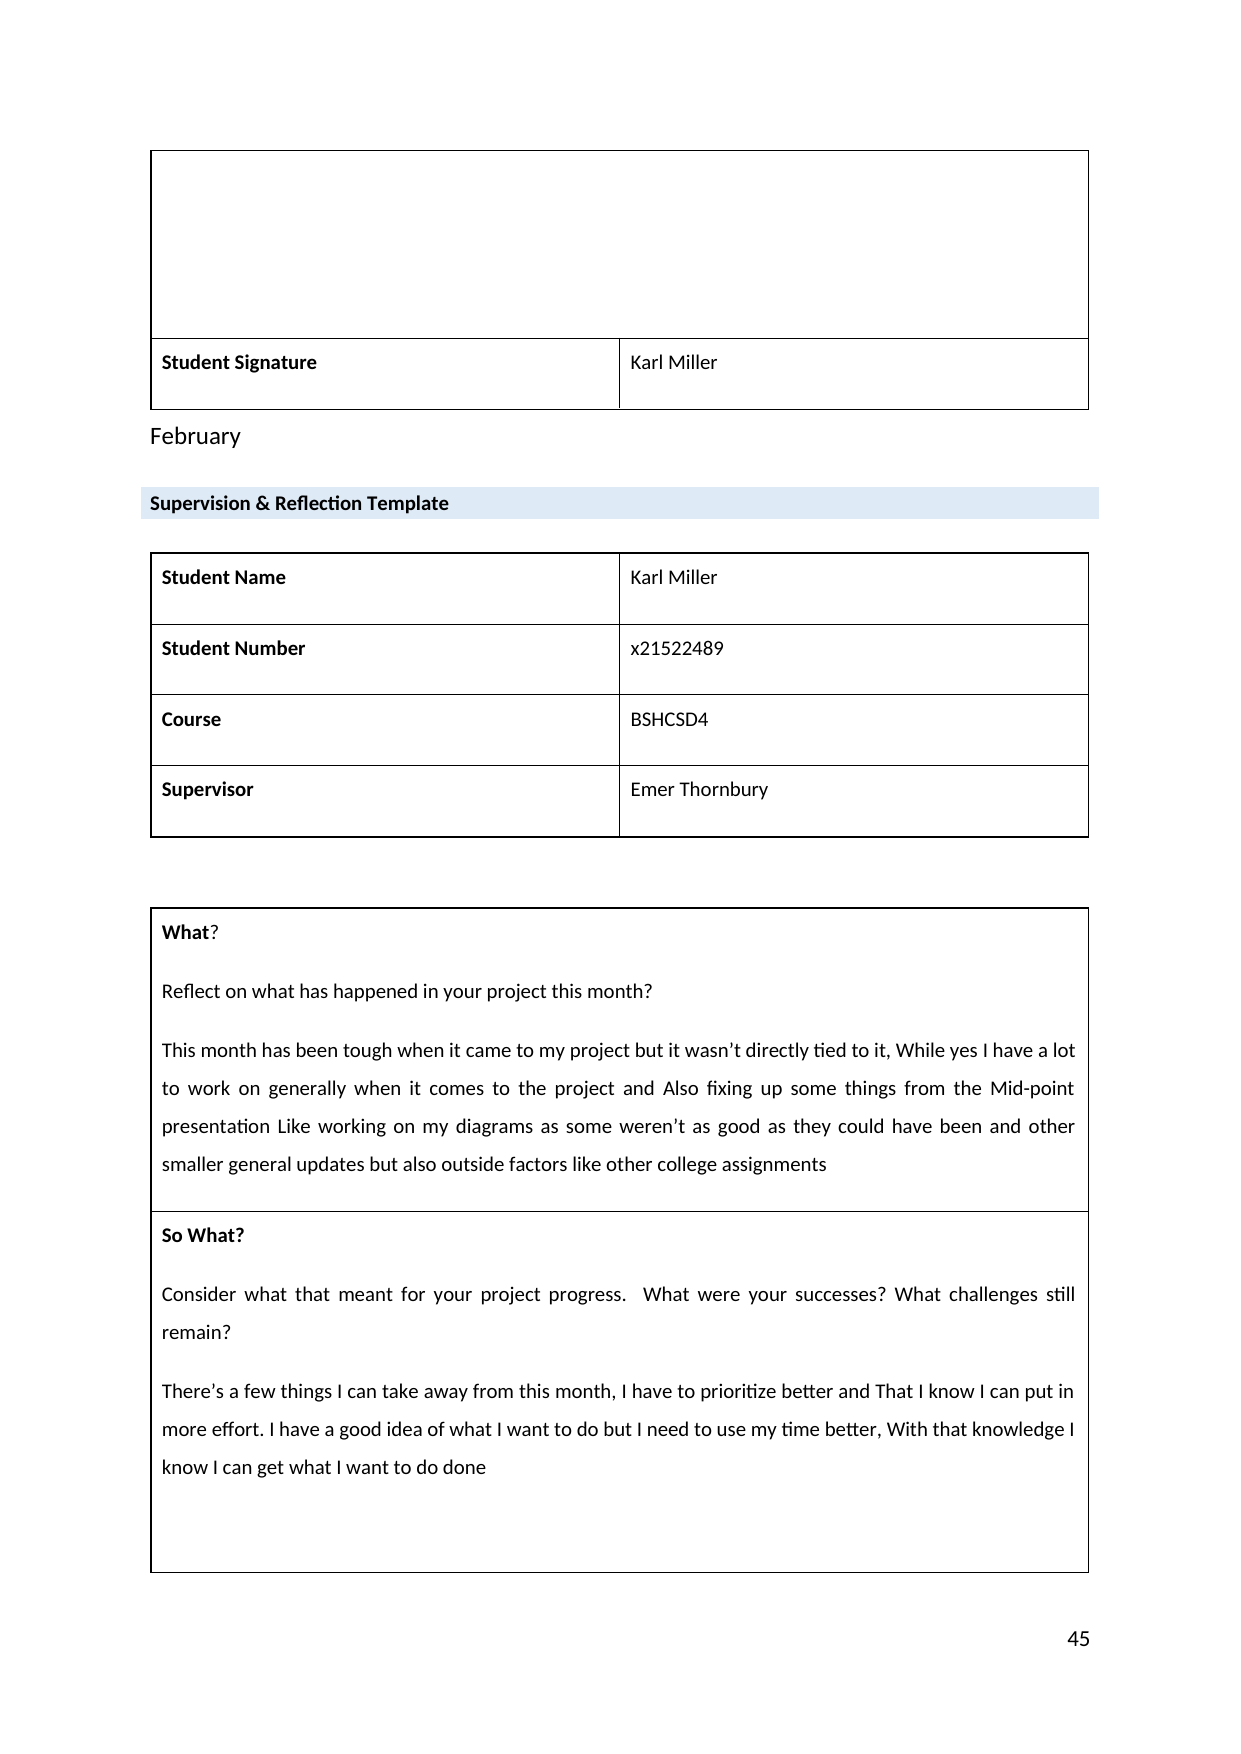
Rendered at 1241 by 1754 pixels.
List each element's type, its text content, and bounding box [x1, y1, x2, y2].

text Supervision & Reflection Template [141, 487, 1099, 519]
table_cell Student Number [152, 625, 619, 694]
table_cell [152, 151, 1088, 338]
table_header Student Name [152, 554, 619, 623]
table_cell Student Signature [152, 339, 619, 408]
table_cell Supervisor [152, 766, 619, 836]
table_cell BSHCSD4 [620, 695, 1088, 765]
table_cell Karl Miller [620, 339, 1088, 408]
table_cell x21522489 [620, 625, 1088, 694]
table_cell Emer Thornbury [620, 766, 1088, 836]
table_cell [152, 1212, 1088, 1572]
table_header What? Reflect on what has happened in your project this month? This month has been tough when it came to my project but it wasn’t directly tied to it, While yes I have a lot to work on generally when it comes to the project and Also fixing up some things from the Mid-point presentation Like working on my diagrams as some weren’t as good as they could have been and other smaller general updates but also outside factors like other college assignments [152, 909, 1088, 1211]
table_header Karl Miller [620, 554, 1088, 623]
table_cell Course [152, 695, 619, 765]
text February [150, 420, 1090, 451]
